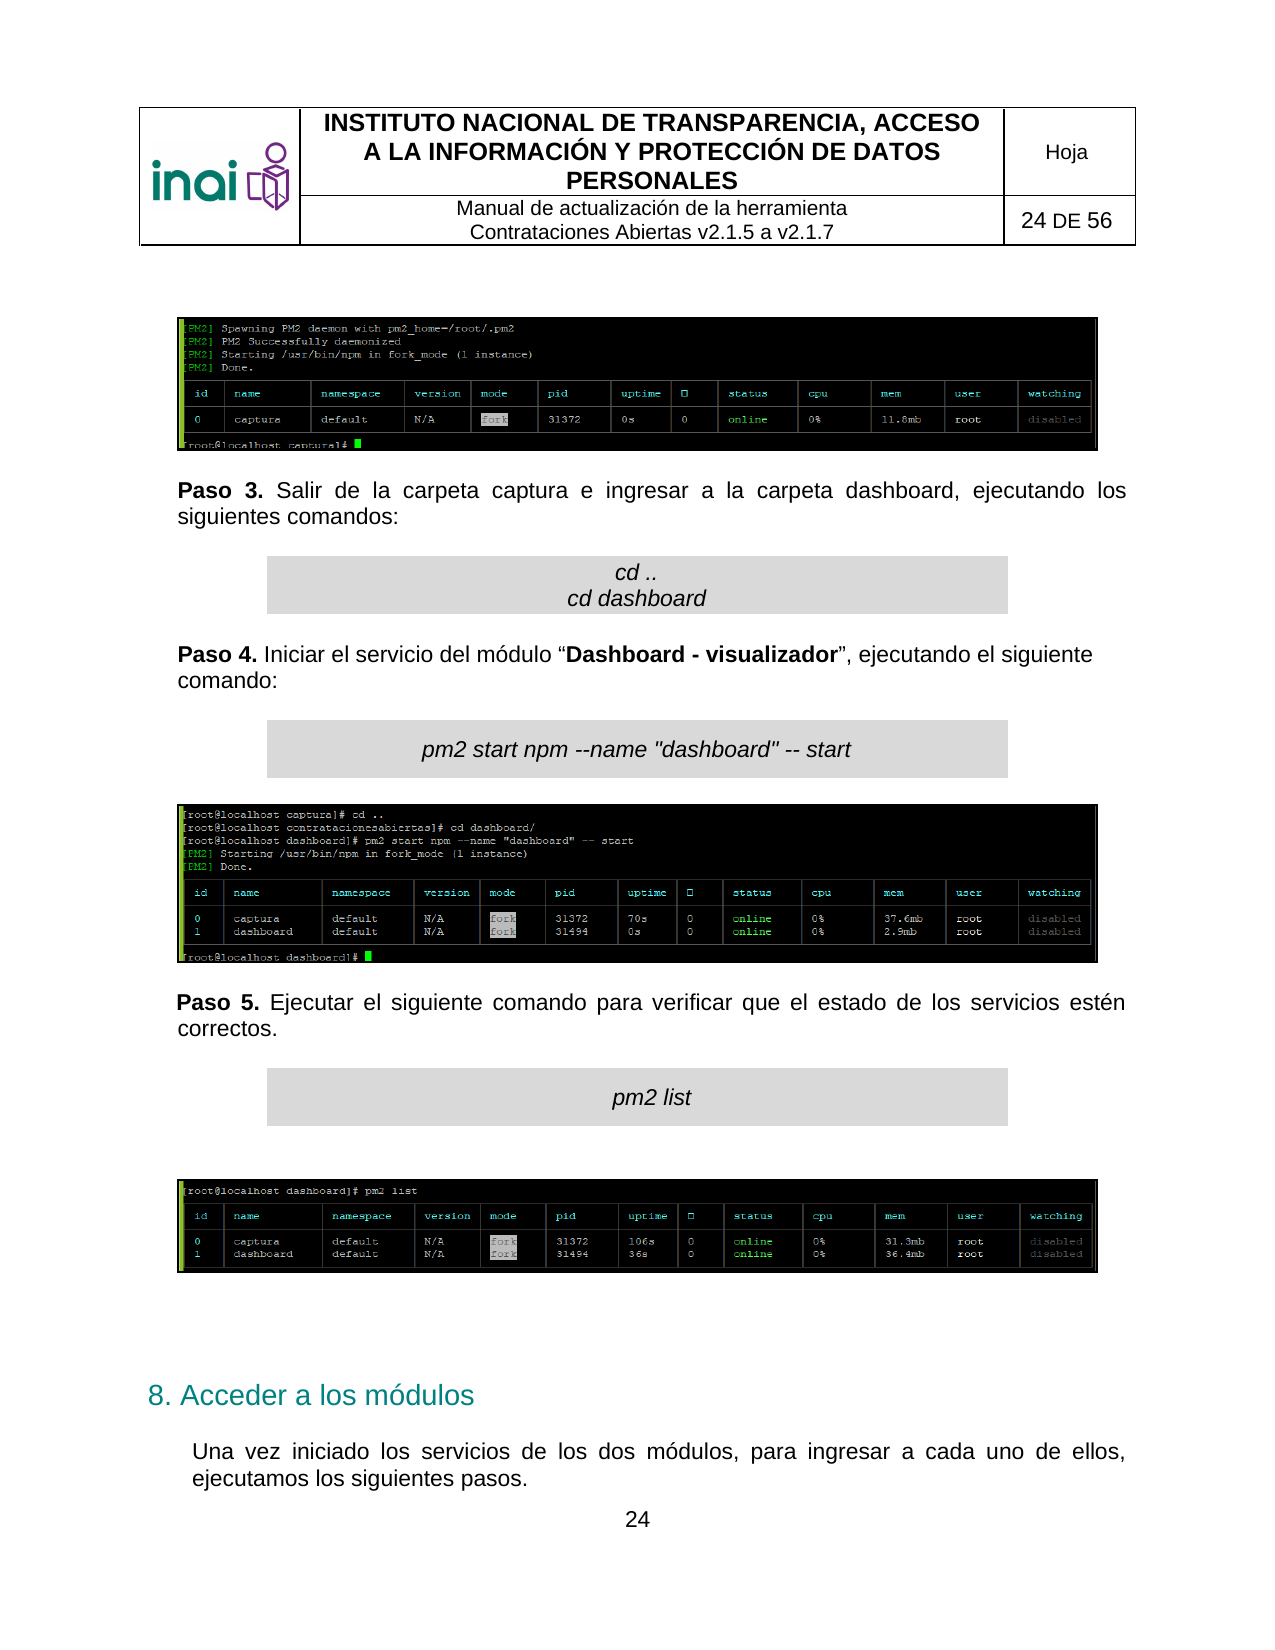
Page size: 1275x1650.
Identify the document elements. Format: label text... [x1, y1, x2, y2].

picture [179, 319, 1096, 448]
text Una vez iniciado los servicios de los dos módulos, para ingresar a cada uno de ellos, ejecutamos los siguientes pasos. [192, 1438, 1127, 1491]
text Paso 3. Salir de la carpeta captura e ingresar a la carpeta dashboard, ejecutando los siguientes comandos: [177, 477, 1127, 529]
table_header pm2 list [267, 1068, 1008, 1126]
picture [179, 806, 1096, 961]
text Paso 4. Iniciar el servicio del módulo “Dashboard - visualizador”, ejecutando el siguiente comando: [177, 641, 1127, 693]
subtitle 8. Acceder a los módulos [148, 1378, 1127, 1412]
table_header pm2 start npm --name "dashboard" -- start [267, 720, 1008, 778]
table_header cd .. cd dashboard [267, 556, 1008, 614]
picture [179, 1181, 1096, 1271]
text Paso 5. Ejecutar el siguiente comando para verificar que el estado de los servicios estén correctos. [176, 989, 1127, 1042]
picture [150, 141, 294, 212]
